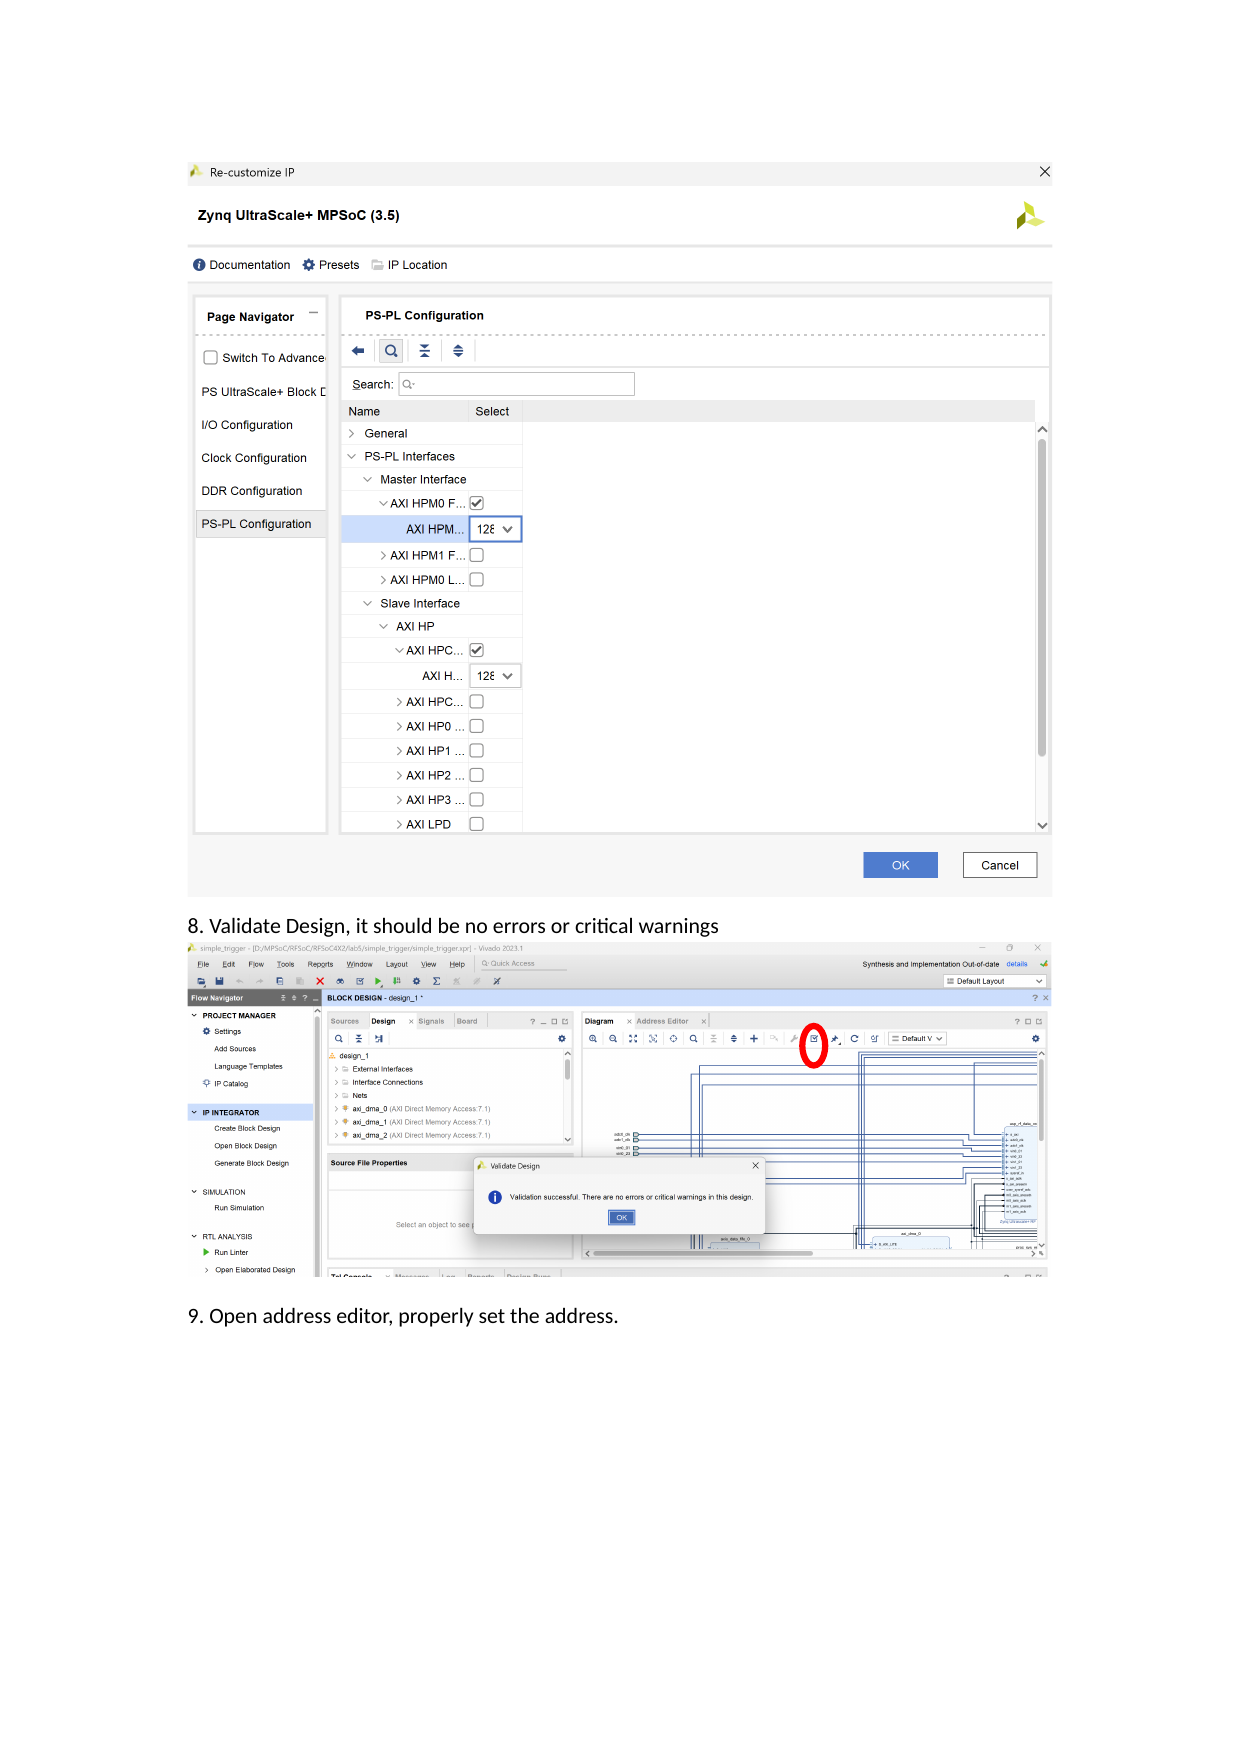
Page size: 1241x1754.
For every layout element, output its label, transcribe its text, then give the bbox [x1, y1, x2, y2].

picture [187, 942, 1052, 1277]
list Open address editor, properly set the address. [187, 1299, 1053, 1332]
list Validate Design, it should be no errors or critical warnings [187, 909, 1053, 942]
picture [187, 162, 1053, 897]
